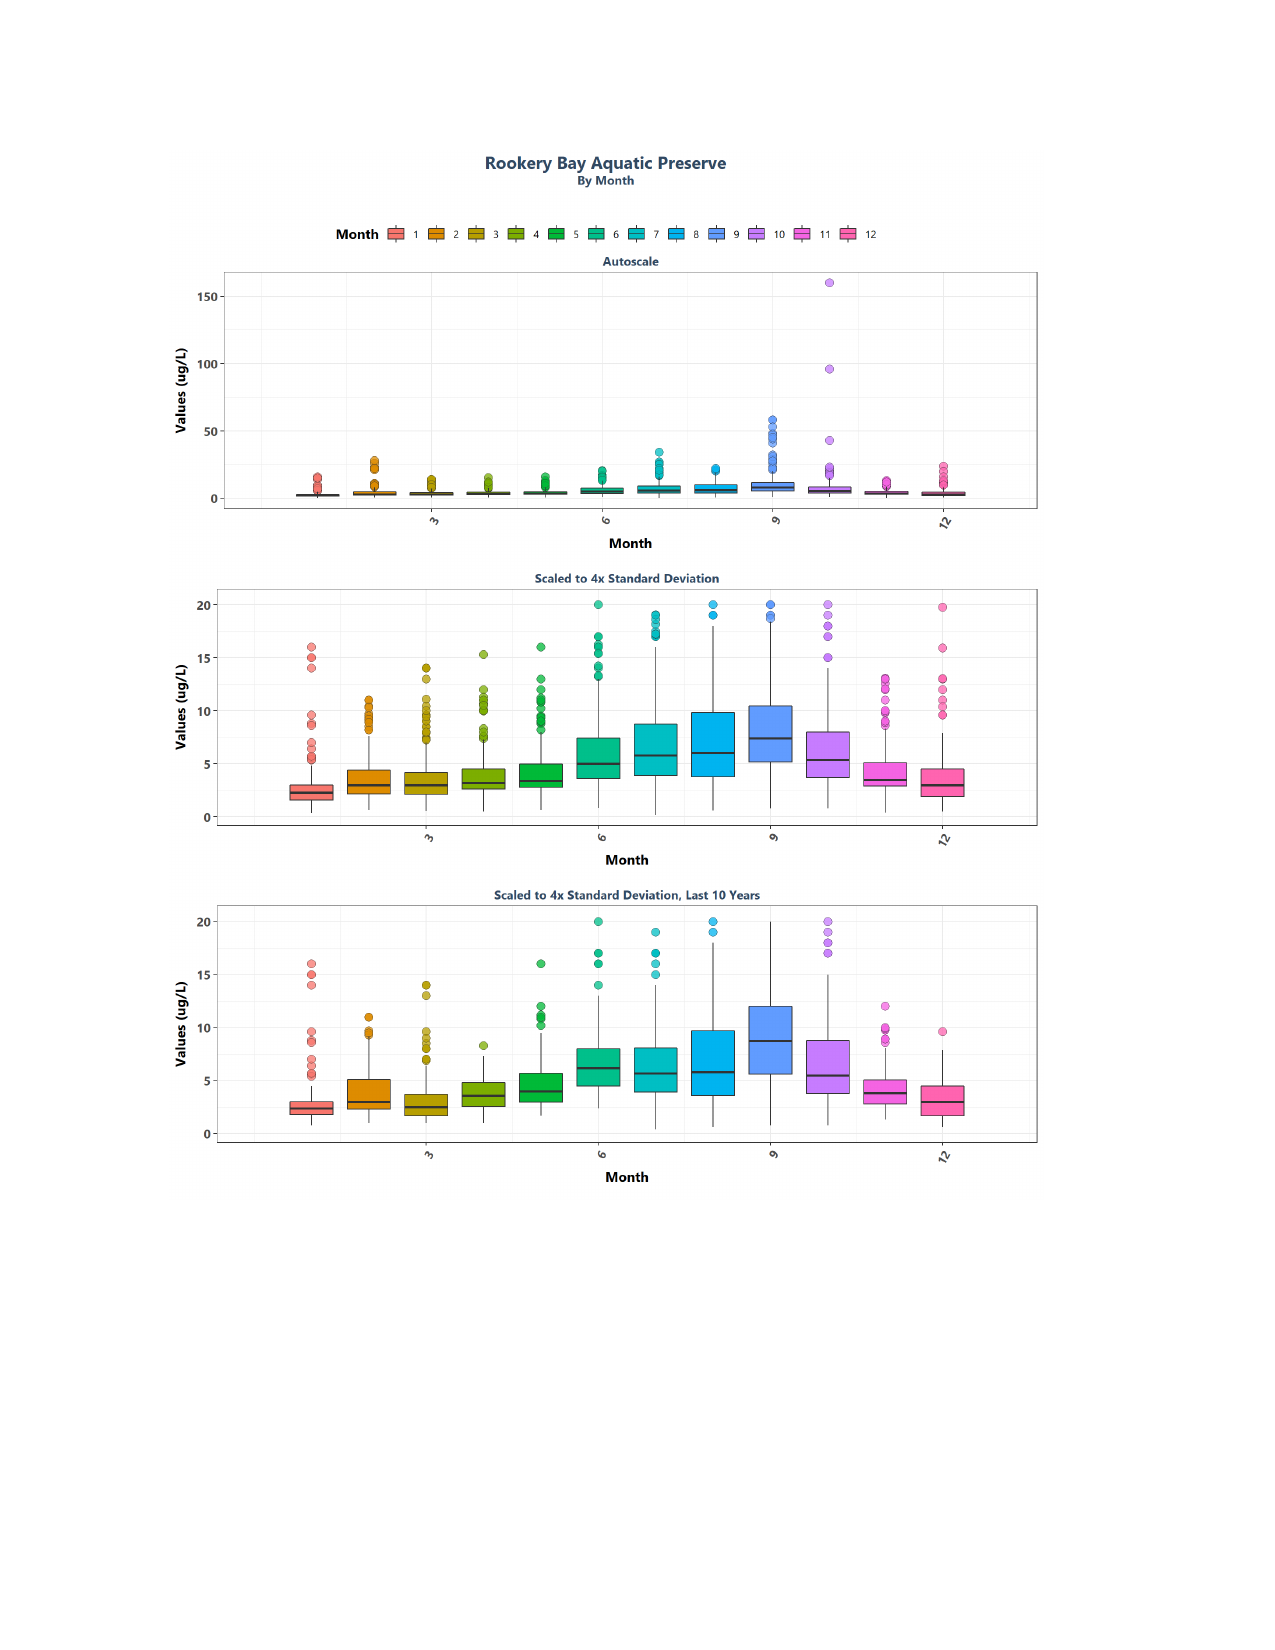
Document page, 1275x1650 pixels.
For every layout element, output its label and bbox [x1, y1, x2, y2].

picture [168, 150, 1044, 1200]
